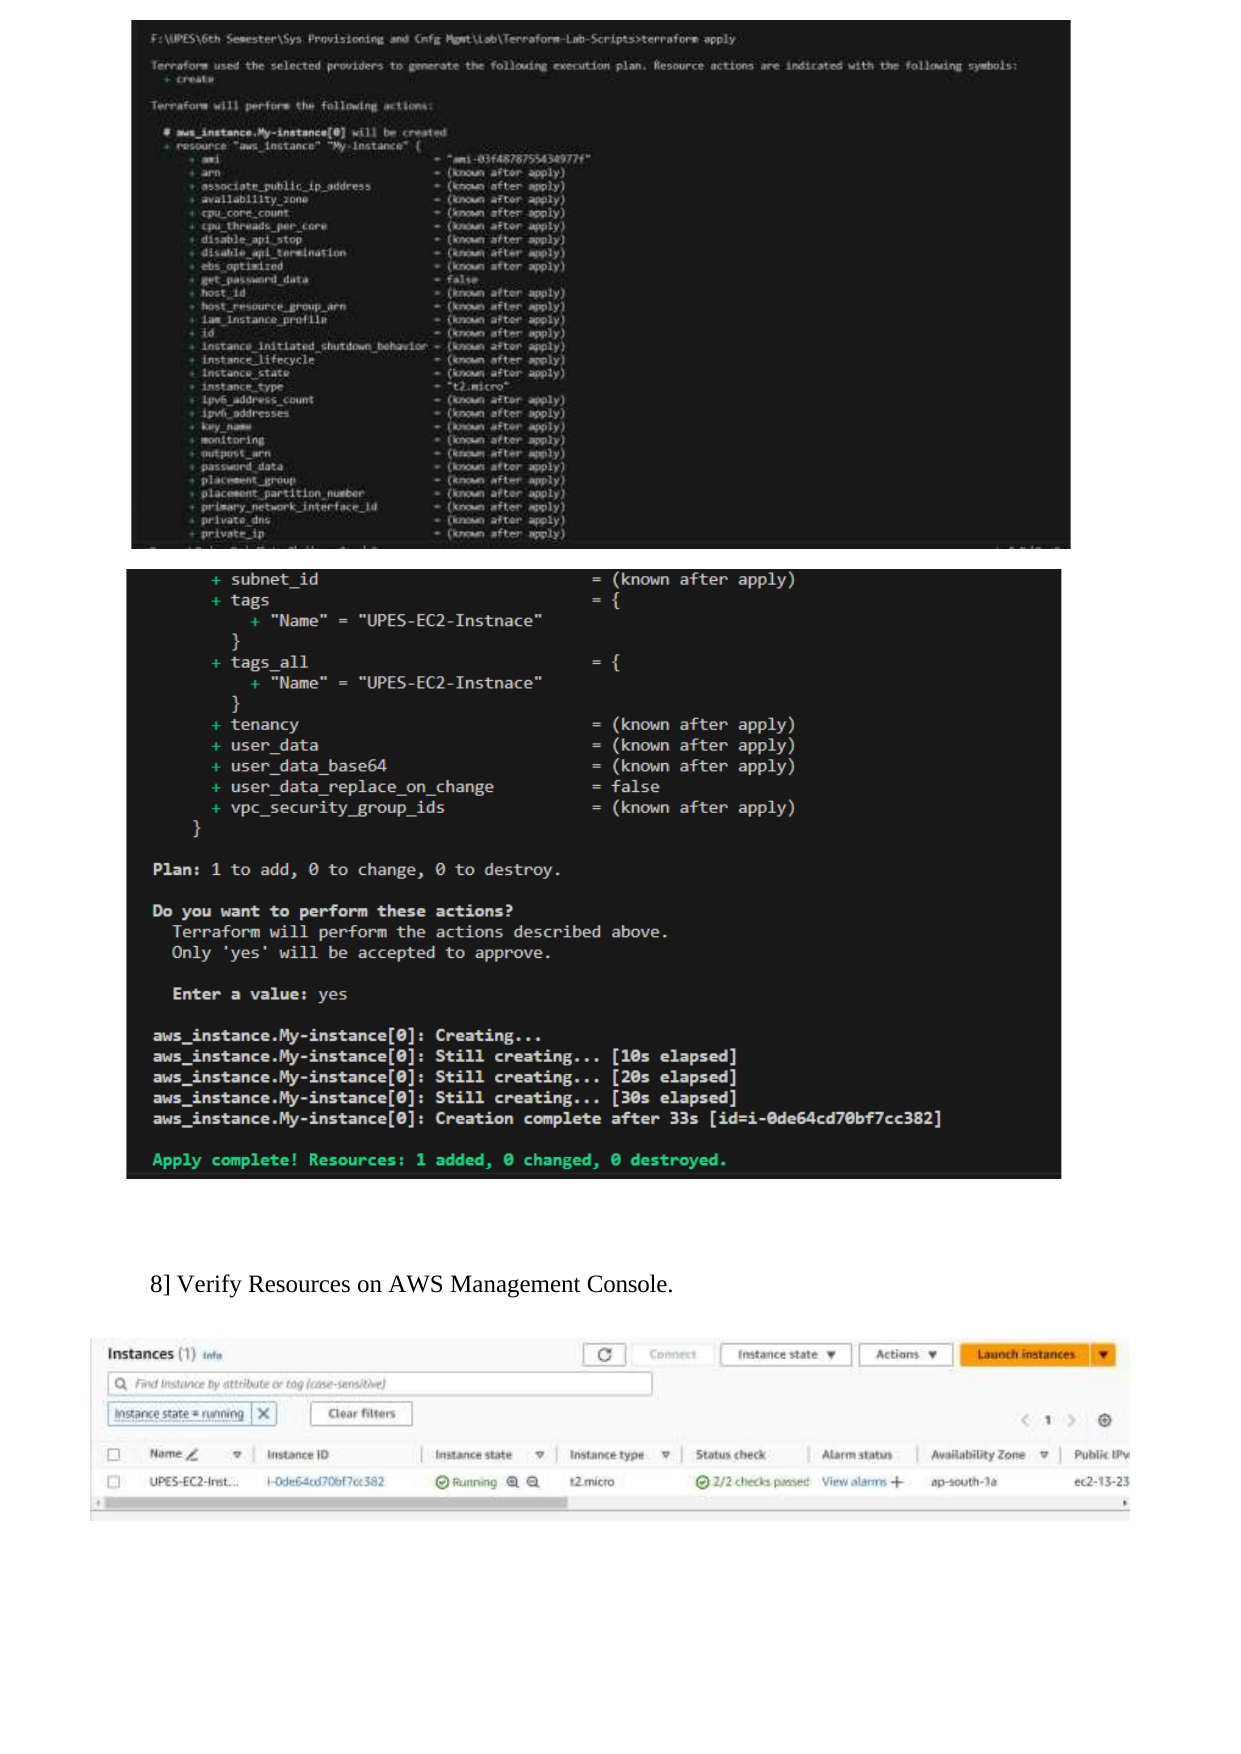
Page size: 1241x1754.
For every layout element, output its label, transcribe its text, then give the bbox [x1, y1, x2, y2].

picture [131, 20, 1071, 549]
picture [90, 1338, 1130, 1521]
picture [126, 569, 1062, 1179]
list Verify Resources on AWS Management Console. [150, 1269, 1219, 1298]
